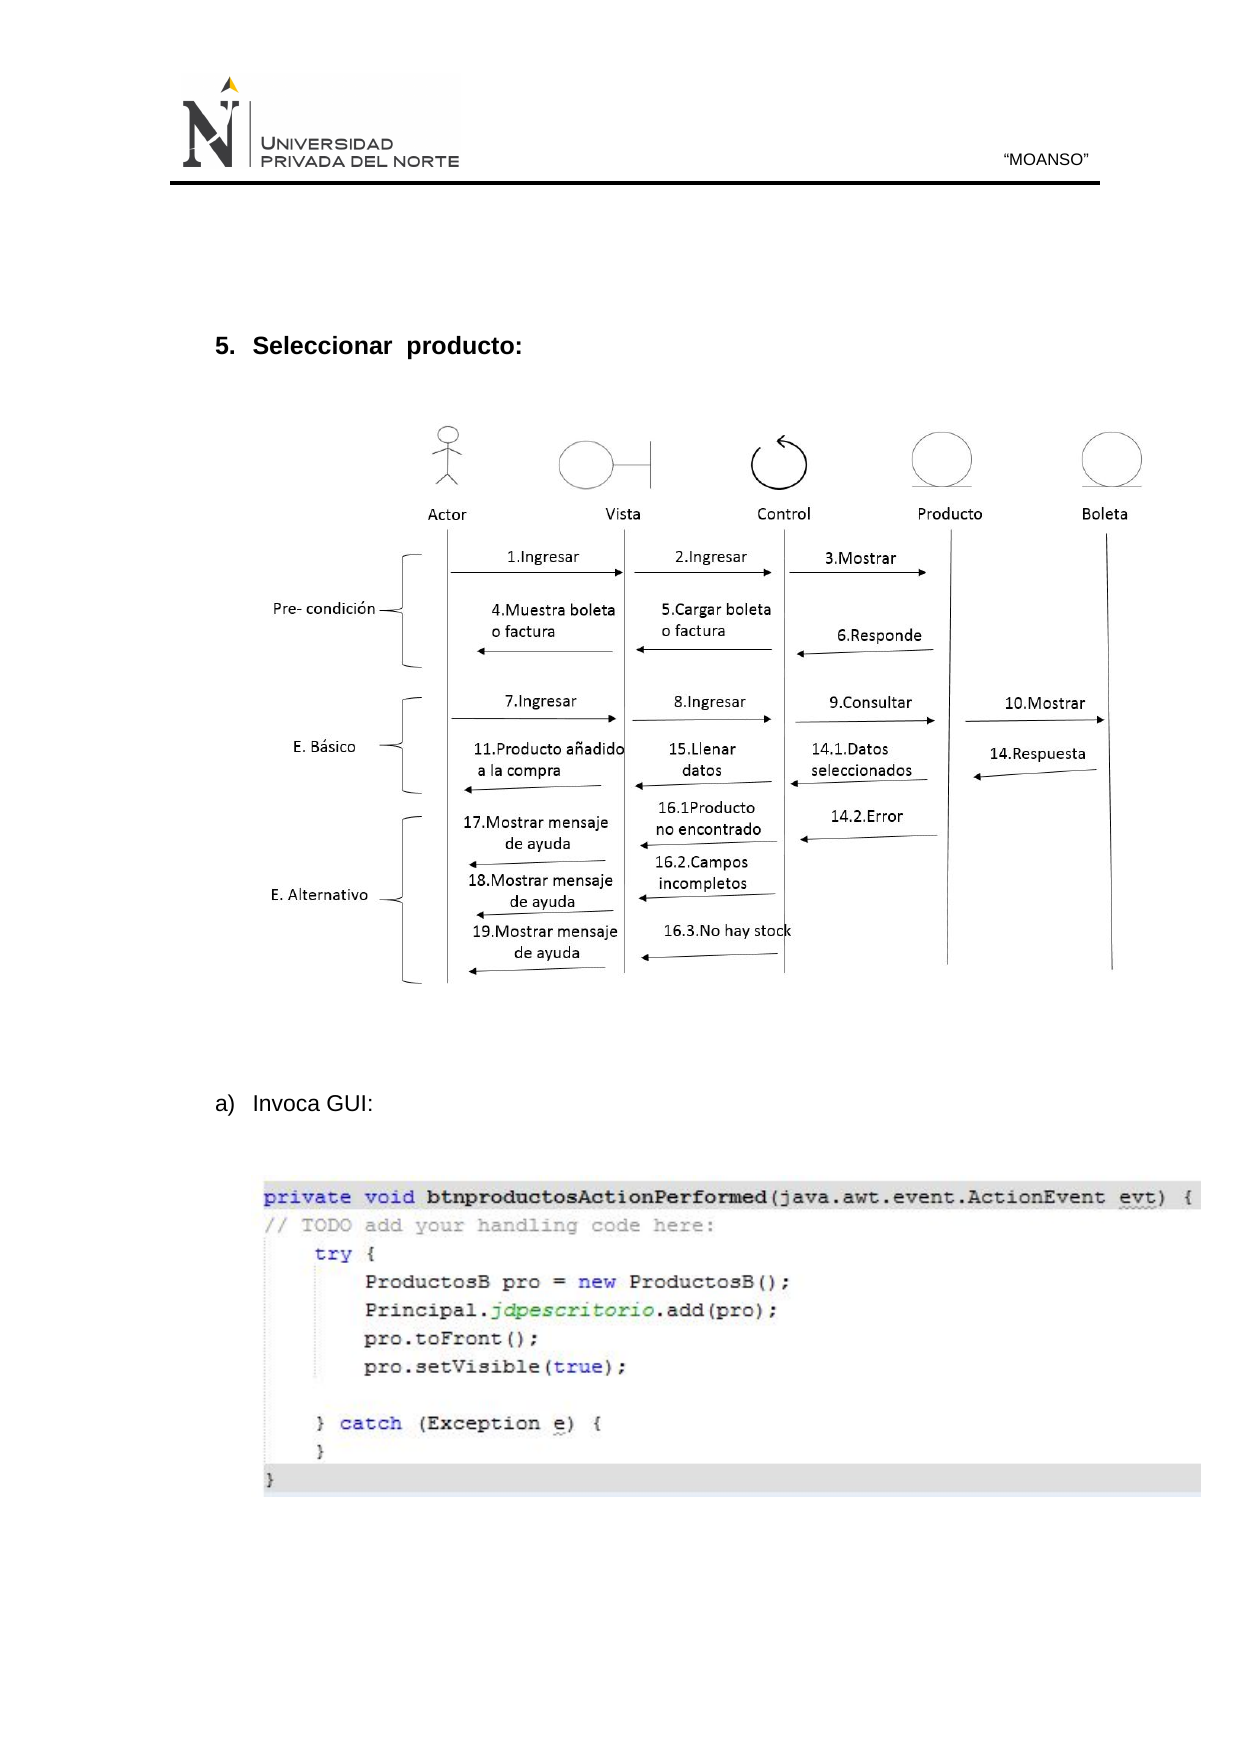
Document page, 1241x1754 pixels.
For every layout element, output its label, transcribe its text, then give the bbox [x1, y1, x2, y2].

picture [251, 1175, 1201, 1497]
picture [252, 417, 1166, 990]
picture [181, 73, 462, 169]
list Seleccionar producto: [215, 331, 1092, 359]
list Invoca GUI: [215, 1090, 1092, 1117]
